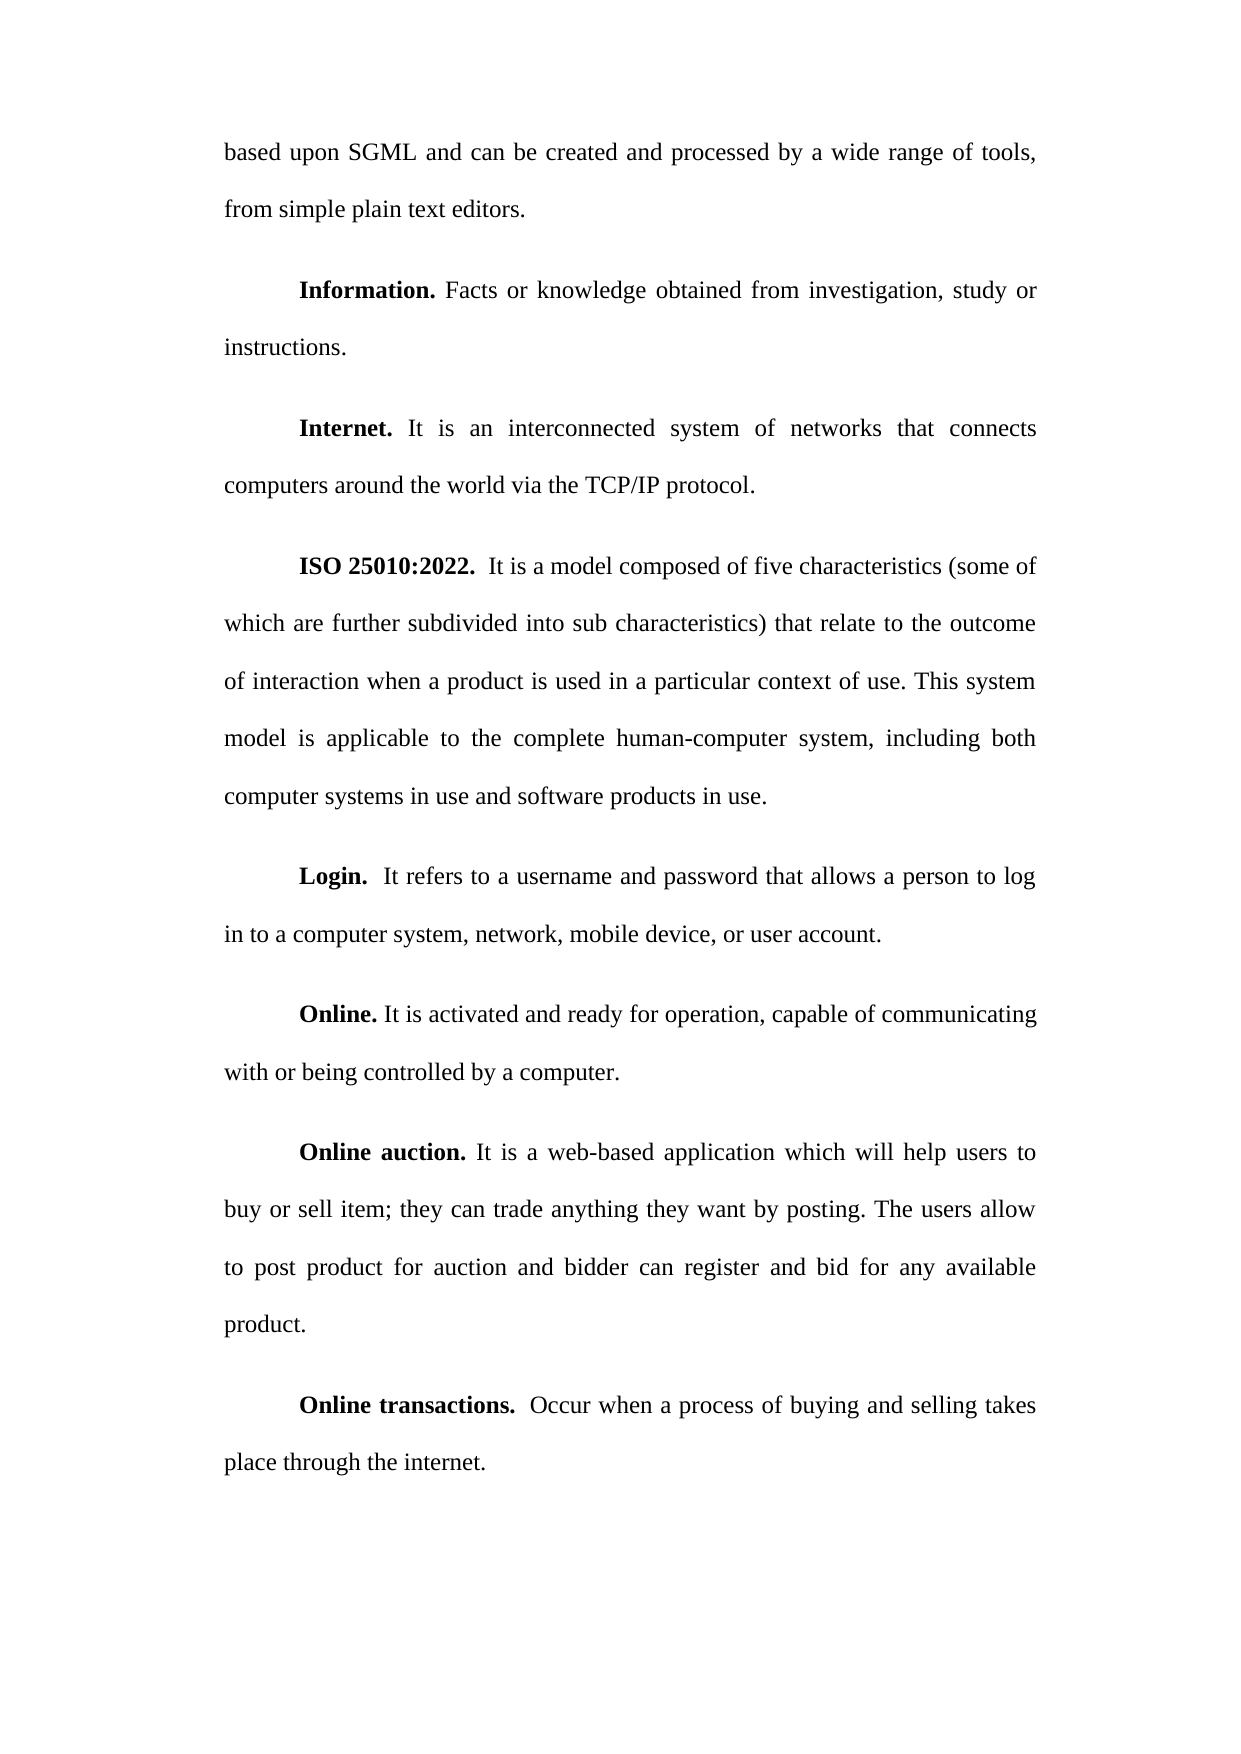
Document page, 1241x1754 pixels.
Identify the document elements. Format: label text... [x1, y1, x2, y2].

text Online. It is activated and ready for operation, capable of communicating with or being controlled by a computer. [224, 999, 1037, 1085]
text ISO 25010:2022. It is a model composed of five characteristics (some of which are further subdivided into sub characteristics) that relate to the outcome of interaction when a product is used in a particular context of use. This system model is applicable to the complete human-computer system, including both computer systems in use and software products in use. [224, 551, 1037, 809]
text Internet. It is an interconnected system of networks that connects computers around the world via the TCP/IP protocol. [224, 413, 1037, 499]
text Online auction. It is a web-based application which will help users to buy or sell item; they can trade anything they want by posting. The users allow to post product for auction and bidder can register and bid for any available product. [224, 1137, 1037, 1338]
text Login. It refers to a username and password that allows a person to log in to a computer system, network, mobile device, or user account. [224, 861, 1037, 947]
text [224, 137, 1037, 223]
text Information. Facts or knowledge obtained from investigation, study or instructions. [224, 275, 1037, 361]
text Online transactions. Occur when a process of buying and selling takes place through the internet. [224, 1390, 1037, 1476]
